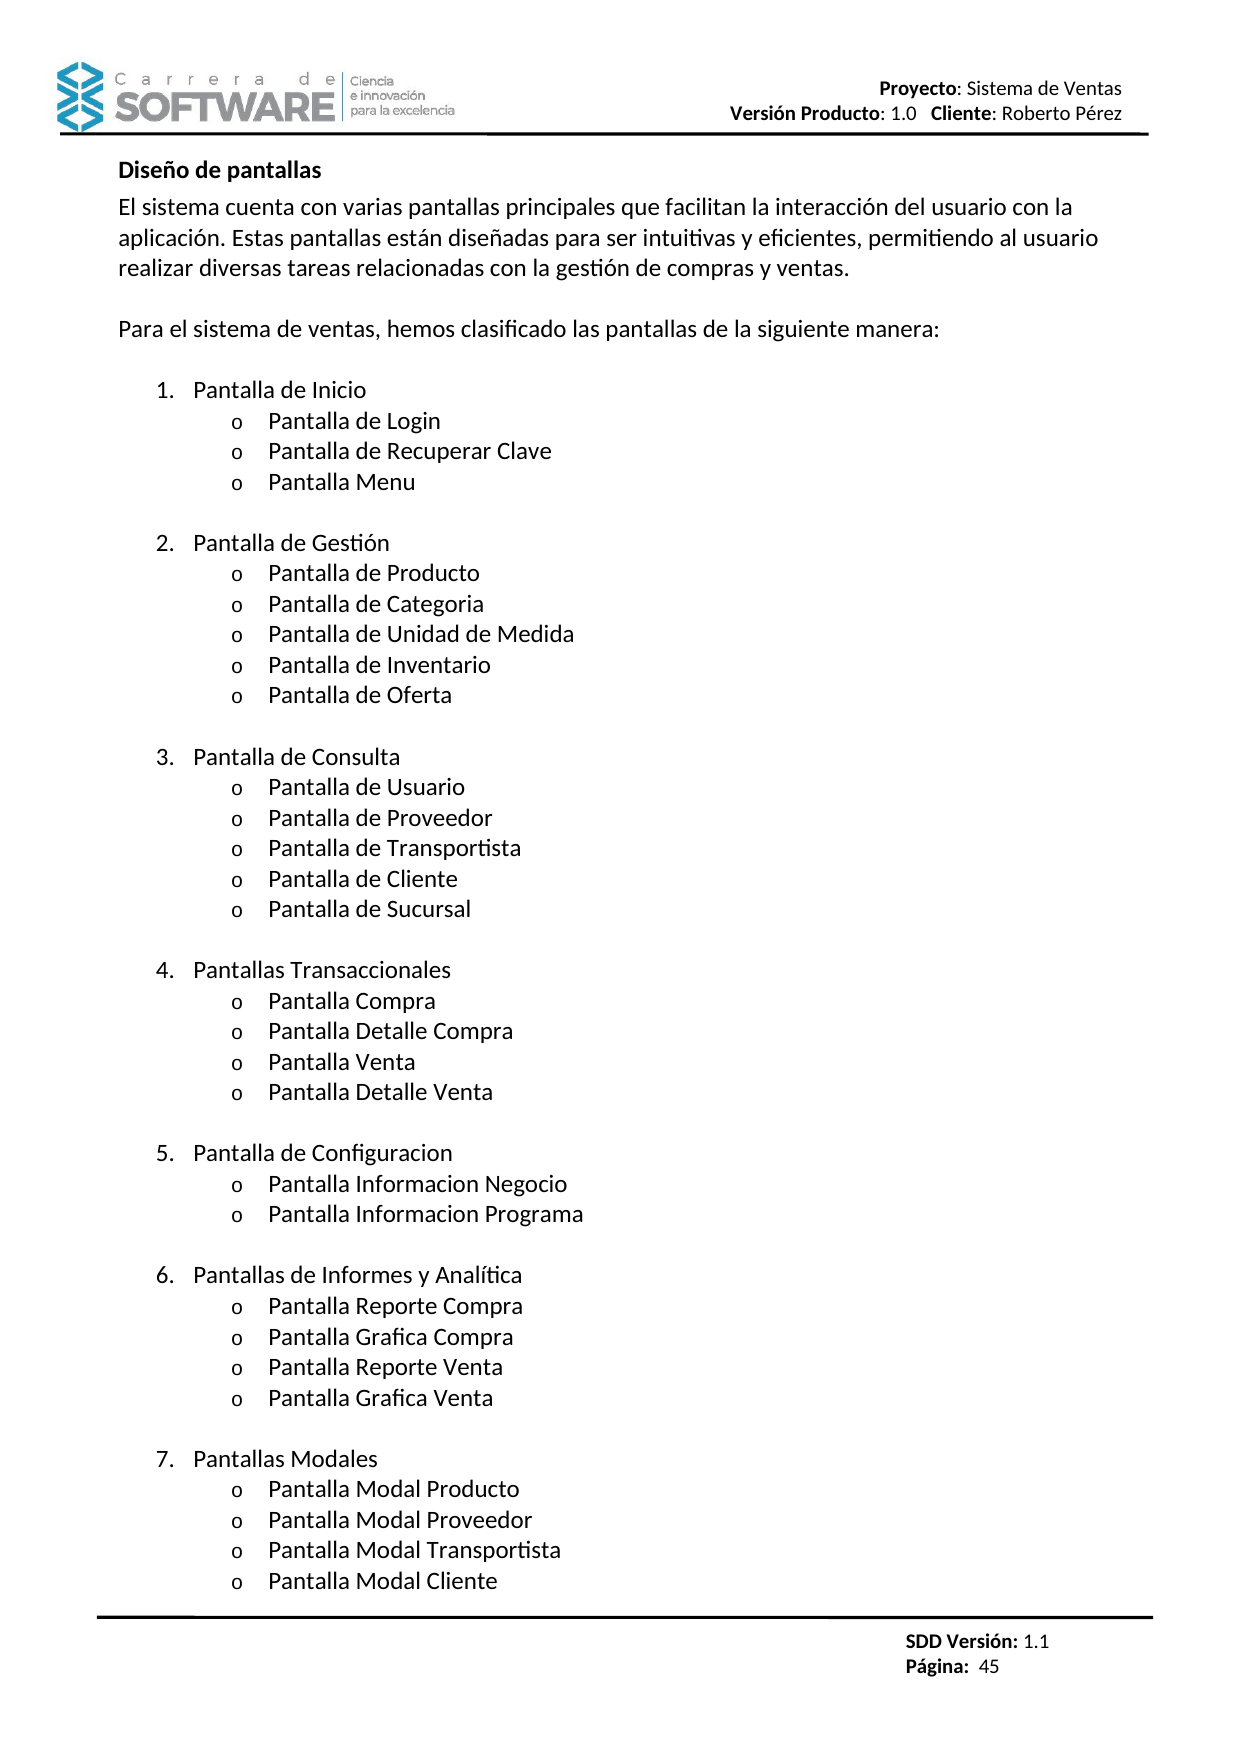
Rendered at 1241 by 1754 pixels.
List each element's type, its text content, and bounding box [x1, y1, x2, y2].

list Pantalla Reporte Venta [231, 1351, 1122, 1382]
text El sistema cuenta con varias pantallas principales que facilitan la interacción del usuario con la aplicación. Estas pantallas están diseñadas para ser intuitivas y eficientes, permitiendo al usuario realizar diversas tareas relacionadas con la gestión de compras y ventas. [118, 191, 1122, 283]
list Pantalla de Oferta [231, 680, 1122, 710]
list Pantalla Grafica Venta [231, 1382, 1122, 1412]
list Pantallas Modales [156, 1443, 1122, 1473]
list Pantalla Menu [231, 466, 1122, 497]
list Pantalla Venta [231, 1046, 1122, 1076]
list Pantalla Modal Cliente [231, 1565, 1122, 1595]
list Pantalla de Inventario [231, 649, 1122, 680]
list Pantalla de Cliente [231, 863, 1122, 893]
list Pantalla de Proveedor [231, 802, 1122, 832]
list Pantalla de Consulta [156, 741, 1122, 771]
picture [46, 46, 461, 154]
list Pantalla de Login [231, 405, 1122, 436]
list Pantalla Modal Transportista [231, 1534, 1122, 1565]
list Pantalla Informacion Negocio [231, 1168, 1122, 1198]
text Para el sistema de ventas, hemos clasificado las pantallas de la siguiente manera: [118, 313, 1122, 344]
list Pantalla de Unidad de Medida [231, 619, 1122, 649]
list Pantalla Modal Proveedor [231, 1504, 1122, 1534]
list Pantalla de Sucursal [231, 893, 1122, 924]
list Pantallas Transaccionales [156, 954, 1122, 985]
list Pantalla de Recuperar Clave [231, 436, 1122, 466]
list Pantalla Informacion Programa [231, 1198, 1122, 1229]
list Pantalla de Categoria [231, 588, 1122, 619]
list Pantalla Modal Producto [231, 1473, 1122, 1504]
list Pantallas de Informes y Analítica [156, 1259, 1122, 1290]
list Pantalla Detalle Compra [231, 1015, 1122, 1046]
list Pantalla de Gestión [156, 527, 1122, 558]
list Pantalla Compra [231, 985, 1122, 1015]
list Pantalla de Configuracion [156, 1137, 1122, 1168]
list Pantalla Grafica Compra [231, 1321, 1122, 1351]
list Pantalla Detalle Venta [231, 1076, 1122, 1107]
list Pantalla de Producto [231, 558, 1122, 588]
list Pantalla Reporte Compra [231, 1290, 1122, 1321]
list Pantalla de Inicio [156, 374, 1122, 405]
list Pantalla de Transportista [231, 832, 1122, 863]
subtitle Diseño de pantallas [118, 154, 1122, 185]
list Pantalla de Usuario [231, 771, 1122, 802]
